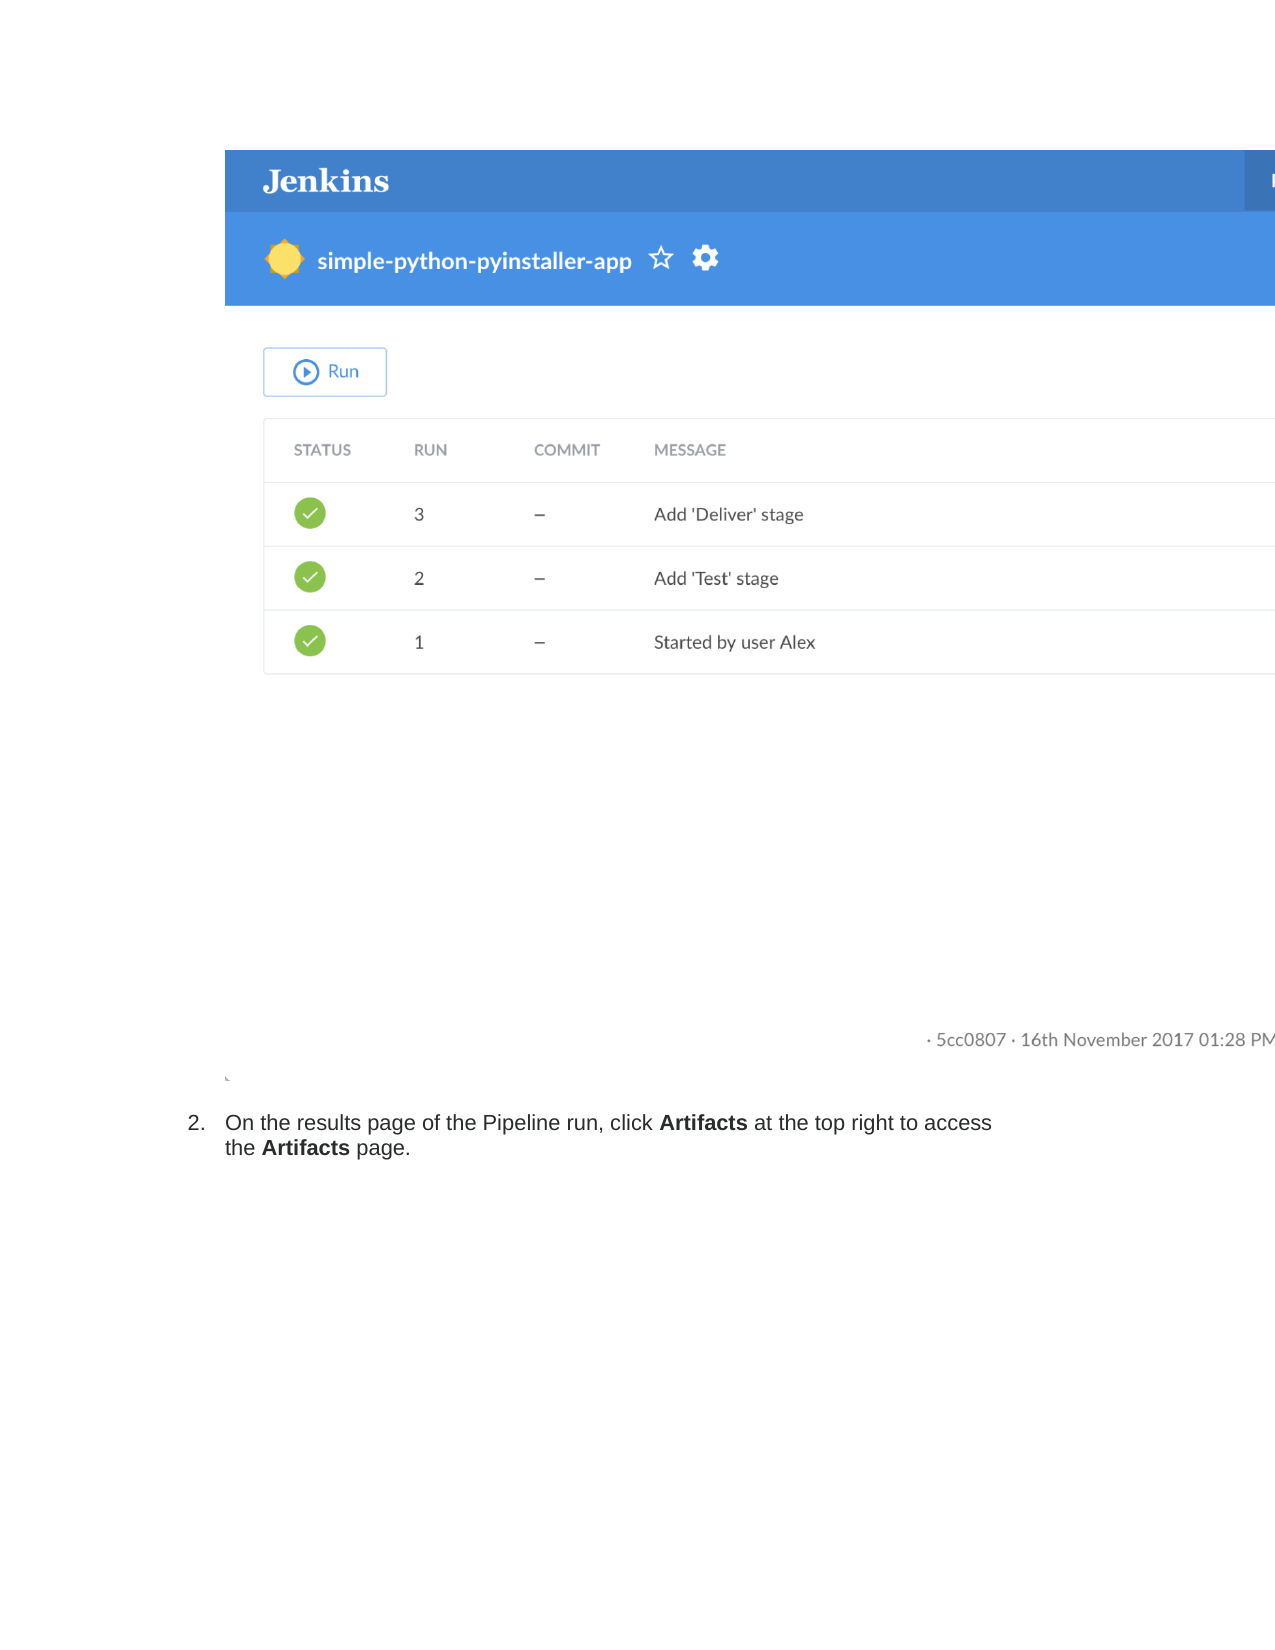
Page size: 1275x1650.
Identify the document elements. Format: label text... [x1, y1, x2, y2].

list On the results page of the Pipeline run, click Artifacts at the top right to access the Artifacts page. [187, 1110, 1125, 1160]
picture [225, 150, 1275, 1081]
